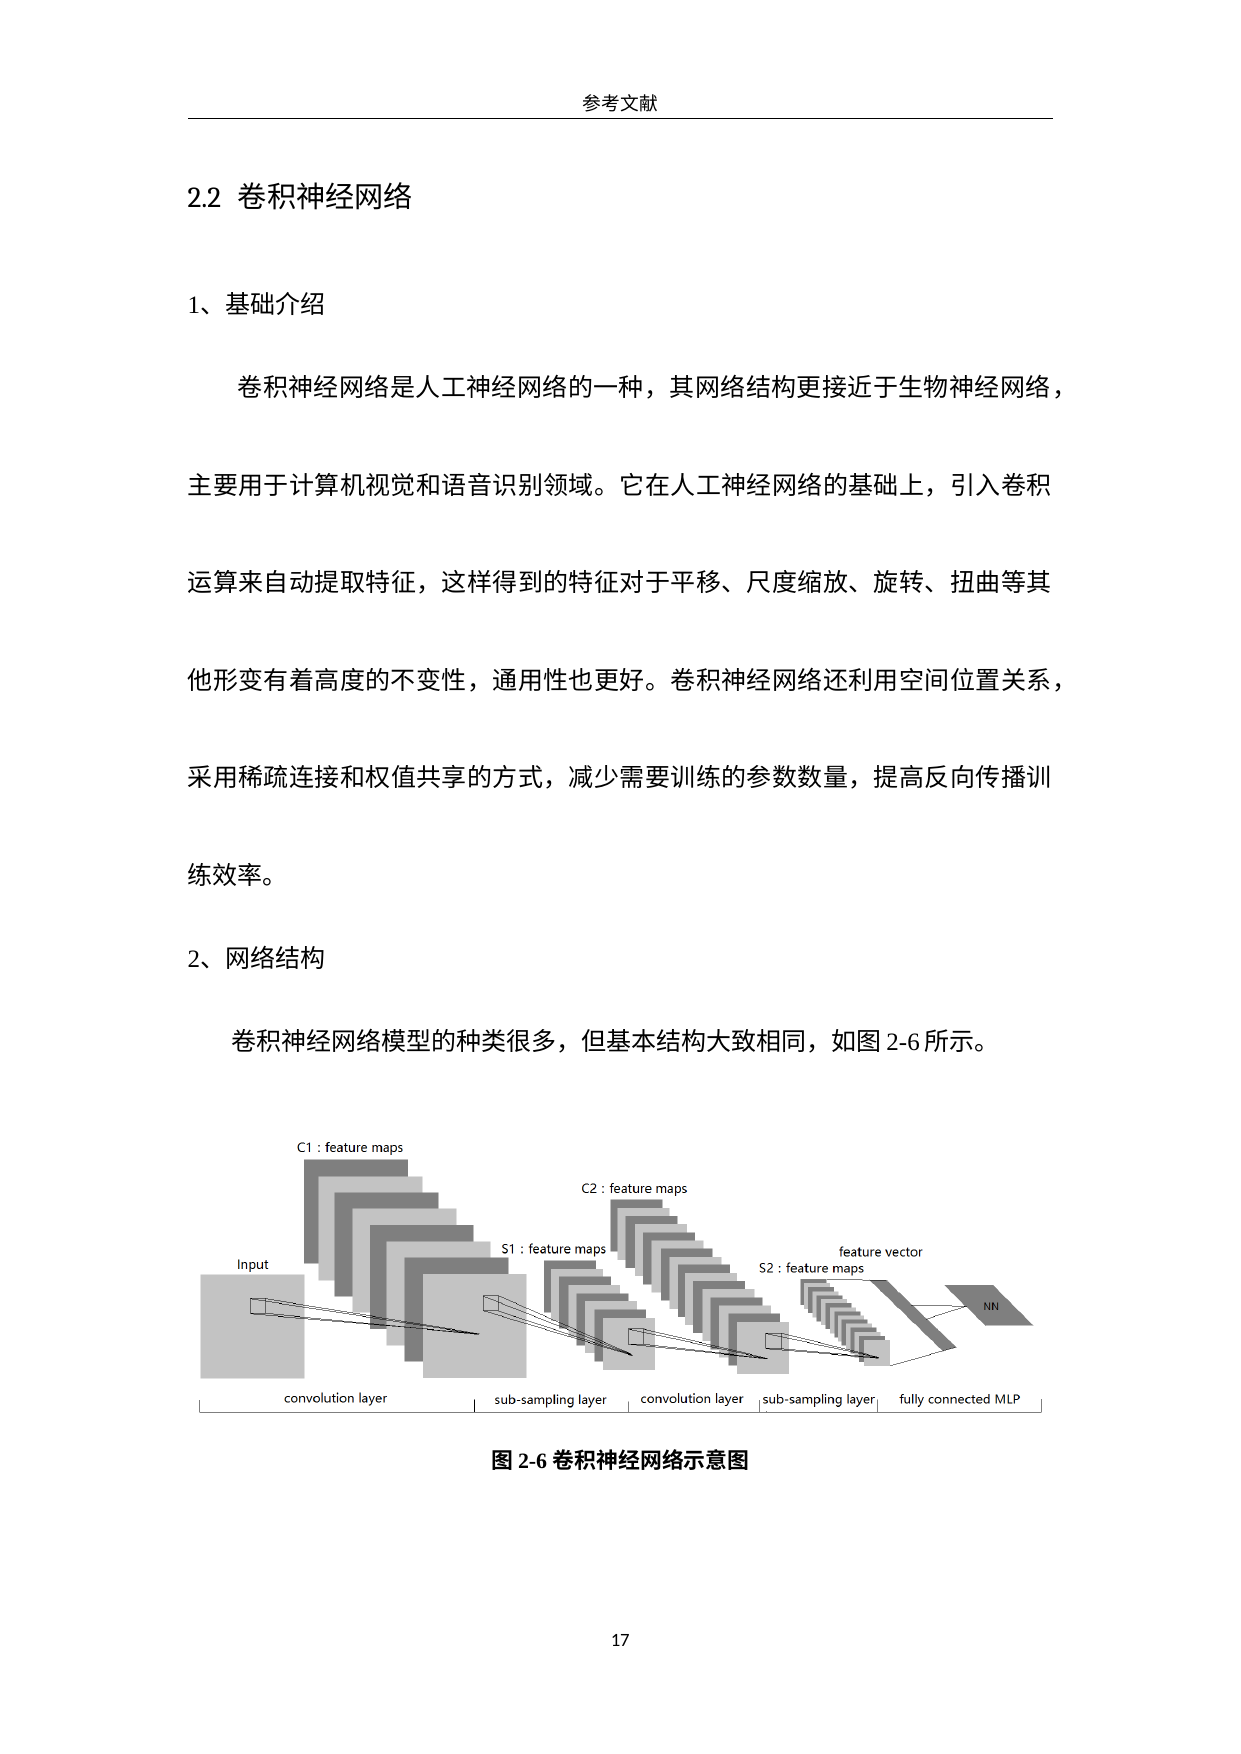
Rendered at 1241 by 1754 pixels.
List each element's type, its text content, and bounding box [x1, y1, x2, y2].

picture [195, 1137, 1045, 1419]
text 1、基础介绍 [187, 270, 1053, 335]
text 卷积神经网络是人工神经网络的一种，其网络结构更接近于生物神经网络，主要用于计算机视觉和语音识别领域。它在人工神经网络的基础上，引入卷积运算来自动提取特征，这样得到的特征对于平移、尺度缩放、旋转、扭曲等其他形变有着高度的不变性，通用性也更好。卷积神经网络还利用空间位置关系，采用稀疏连接和权值共享的方式，减少需要训练的参数数量，提高反向传播训练效率。 [187, 353, 1053, 906]
text 卷积神经网络模型的种类很多，但基本结构大致相同，如图2-6所示。 [187, 1007, 1053, 1072]
text 2、网络结构 [187, 924, 1053, 989]
list 卷积神经网络 [187, 162, 1053, 227]
text 图 2-6 卷积神经网络示意图 [187, 1443, 1053, 1476]
